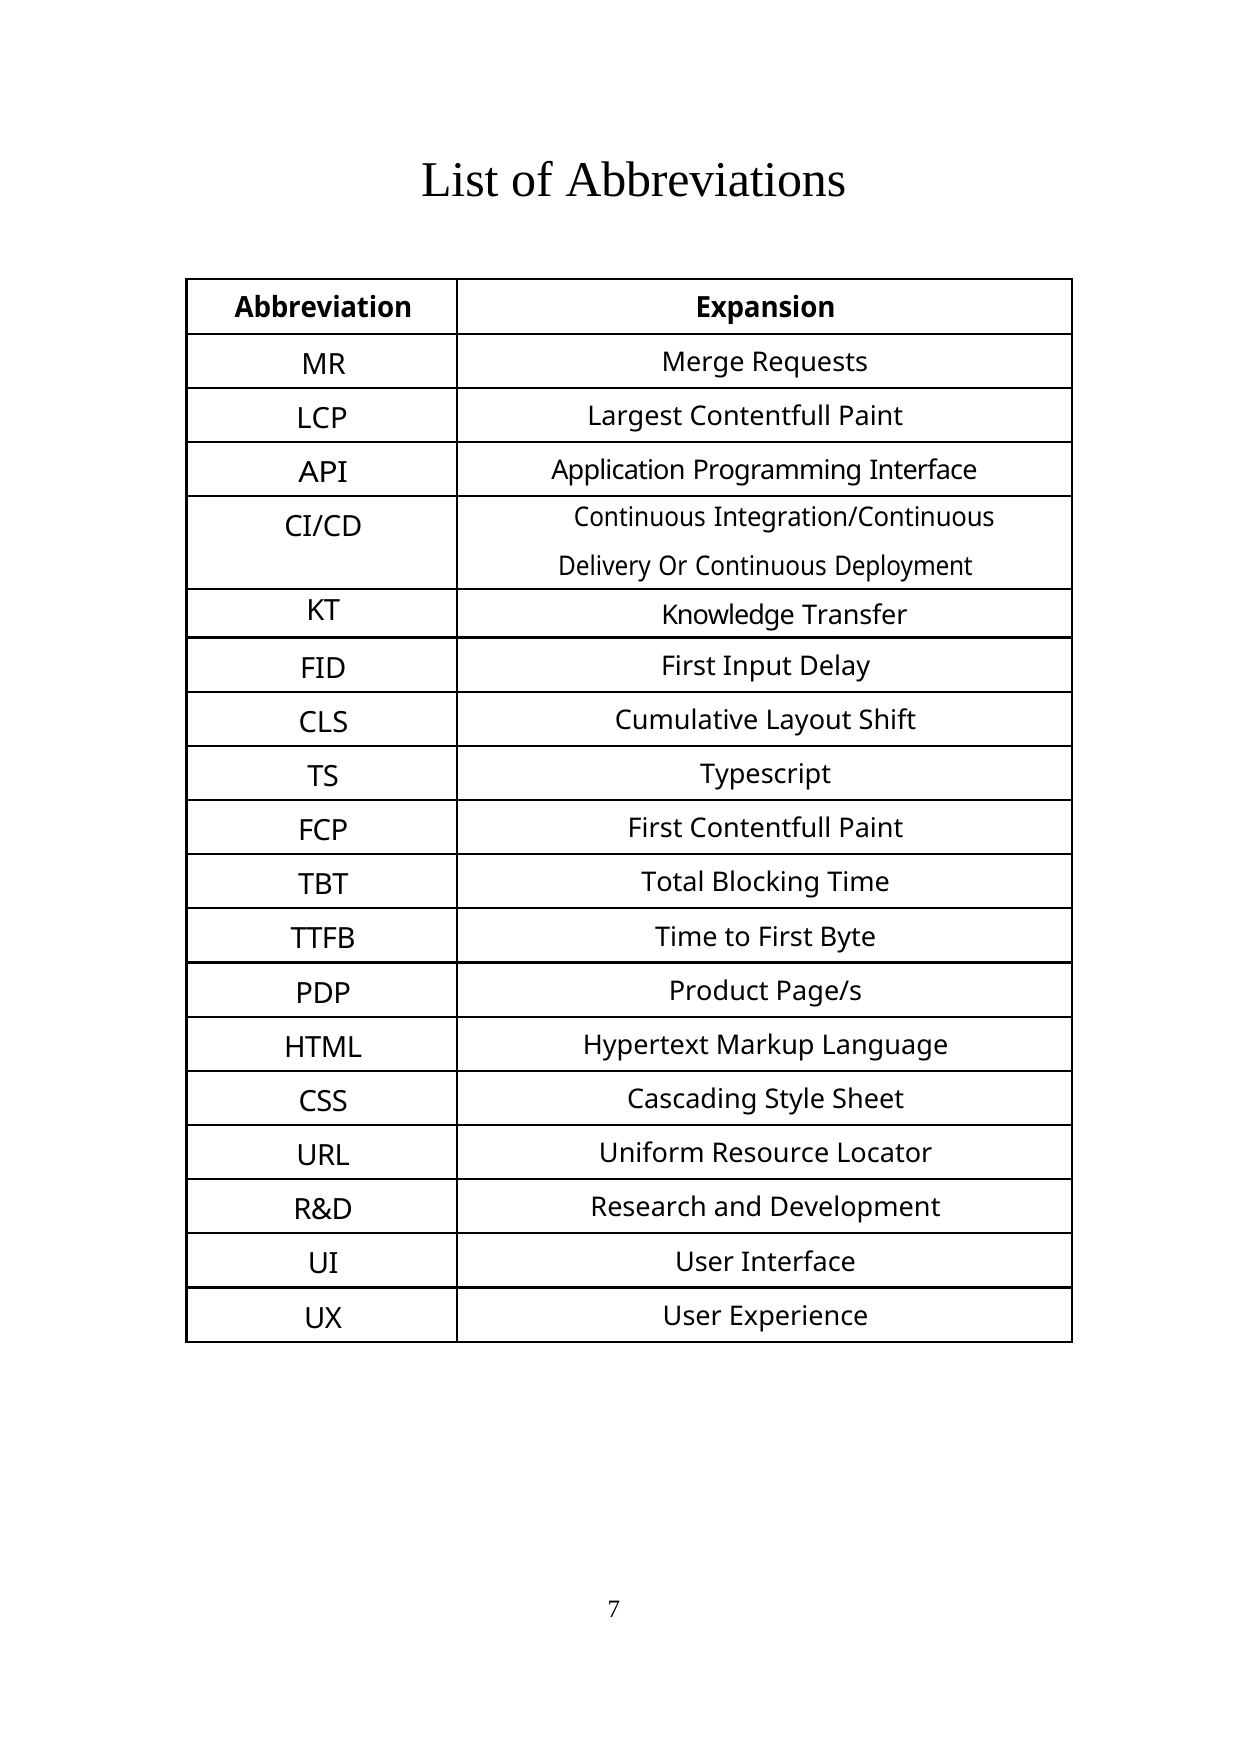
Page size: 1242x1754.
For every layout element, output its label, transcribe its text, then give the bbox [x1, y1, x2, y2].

table_cell LCP [188, 389, 456, 441]
table_cell Research and Development [458, 1180, 1071, 1232]
table_cell TBT [188, 855, 456, 907]
table_cell R&D [188, 1180, 456, 1232]
table_cell UI [188, 1234, 456, 1286]
table_header Expansion [458, 280, 1071, 332]
table_cell FID [188, 639, 456, 691]
table_cell Product Page/s [458, 964, 1071, 1016]
table_cell MR [188, 335, 456, 387]
table_cell User Experience [458, 1289, 1071, 1341]
table_cell Uniform Resource Locator [458, 1126, 1071, 1178]
table_cell CSS [188, 1072, 456, 1124]
table_header Abbreviation [188, 280, 456, 332]
subtitle List of Abbreviations [179, 150, 984, 207]
table_cell CLS [188, 693, 456, 745]
table_cell API [188, 443, 456, 495]
table_cell CI/CD [188, 497, 456, 588]
table_cell Cascading Style Sheet [458, 1072, 1071, 1124]
table_cell FCP [188, 801, 456, 853]
table_cell Largest Contentfull Paint [458, 389, 1071, 441]
table_cell TTFB [188, 909, 456, 961]
table_cell Time to First Byte [458, 909, 1071, 961]
table_cell KT [188, 590, 456, 636]
table_cell First Contentfull Paint [458, 801, 1071, 853]
table_cell UX [188, 1289, 456, 1341]
table_cell PDP [188, 964, 456, 1016]
table_cell TS [188, 747, 456, 799]
table_cell Hypertext Markup Language [458, 1018, 1071, 1070]
table_cell Total Blocking Time [458, 855, 1071, 907]
table_cell Knowledge Transfer [458, 590, 1071, 636]
table_cell HTML [188, 1018, 456, 1070]
table_cell User Interface [458, 1234, 1071, 1286]
table_cell Cumulative Layout Shift [458, 693, 1071, 745]
table_cell Application Programming Interface [458, 443, 1071, 495]
table_cell URL [188, 1126, 456, 1178]
table_cell Typescript [458, 747, 1071, 799]
table_cell Continuous Integration/Continuous Delivery Or Continuous Deployment [458, 497, 1071, 588]
table_cell Merge Requests [458, 335, 1071, 387]
table_cell First Input Delay [458, 639, 1071, 691]
